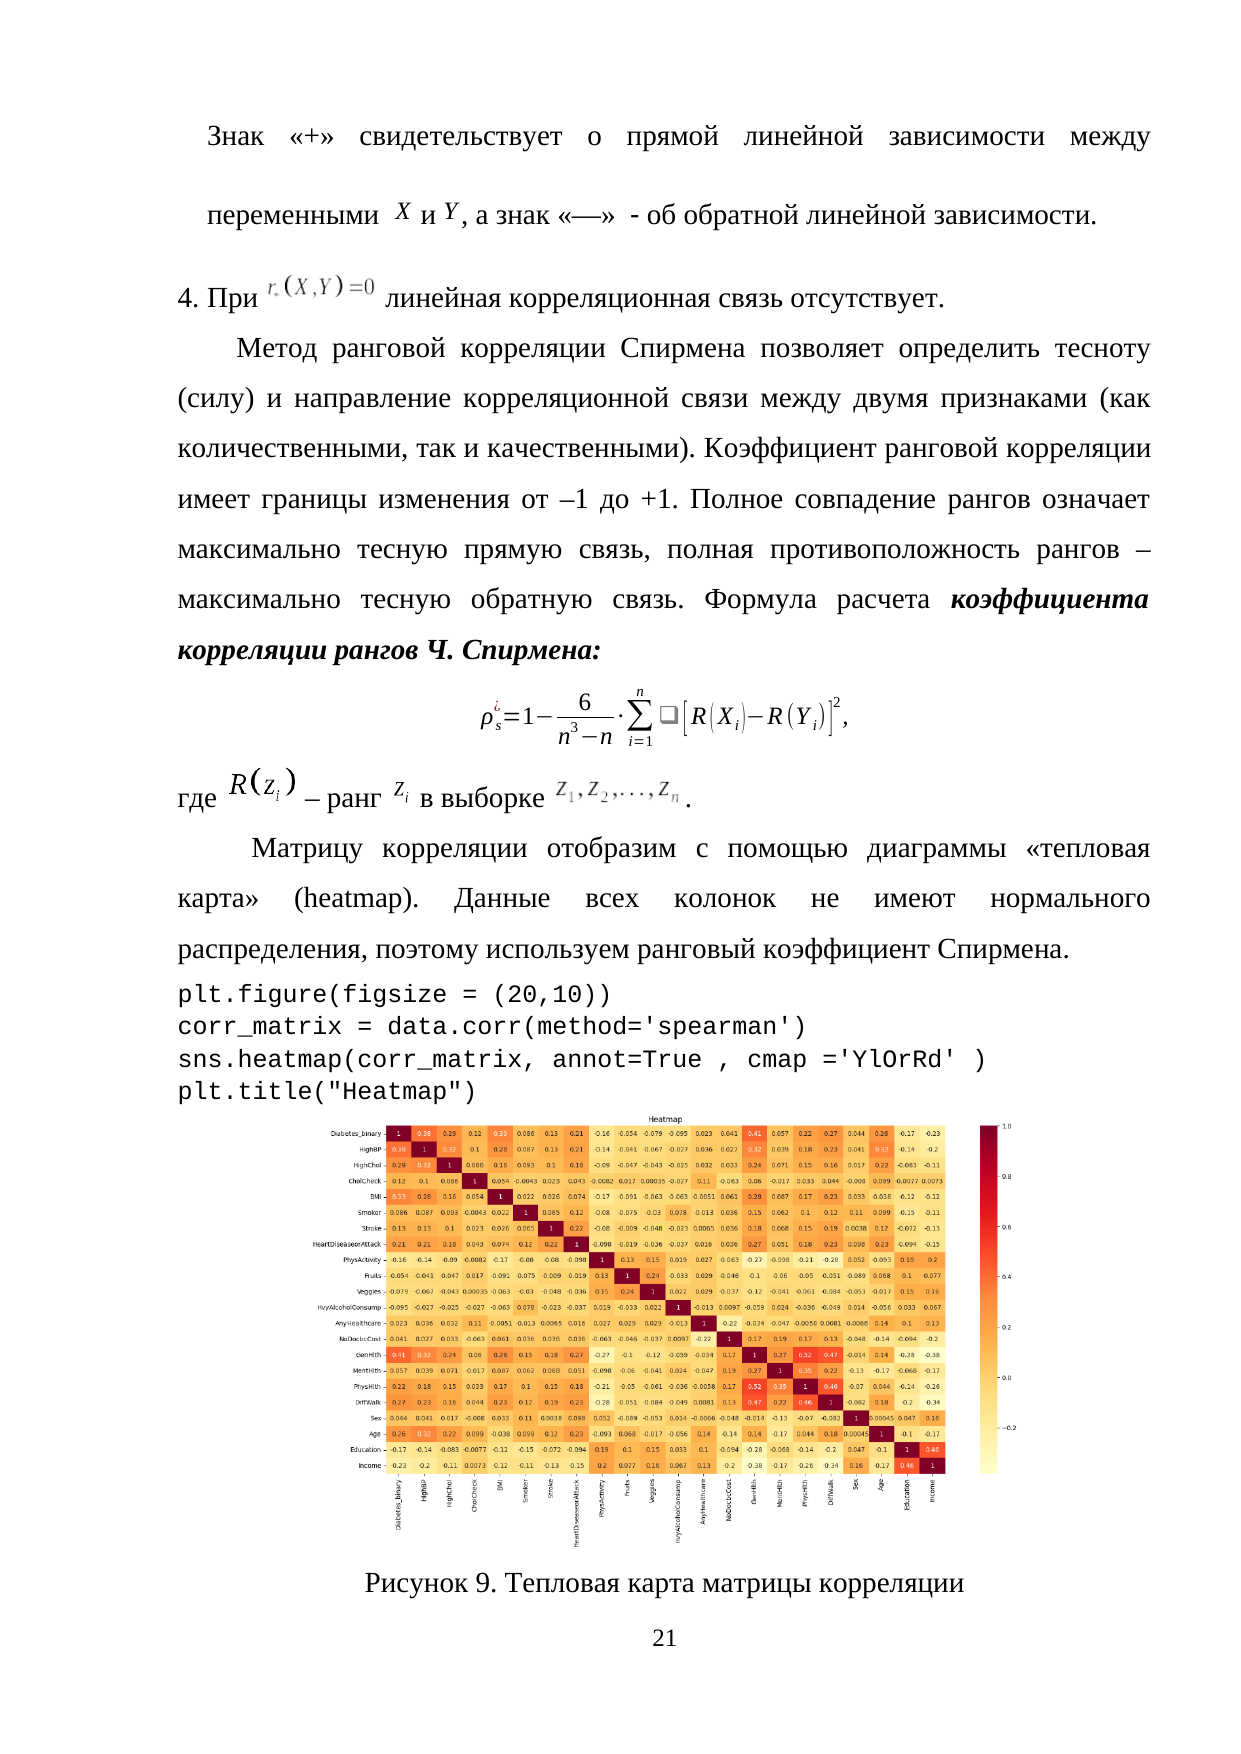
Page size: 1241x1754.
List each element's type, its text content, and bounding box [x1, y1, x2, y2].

text Рисунок 9. Тепловая карта матрицы корреляции [177, 1565, 1152, 1598]
text sns.heatmap(corr_matrix, annot=True , cmap ='YlOrRd' ) [177, 1046, 1152, 1074]
text plt.figure(figsize = (20,10)) [177, 981, 1152, 1009]
text где – ранг в выборке . [177, 764, 1152, 813]
text corr_matrix = data.corr(method='spearman') [177, 1014, 1152, 1042]
text plt.title("Heatmap") [177, 1079, 1152, 1107]
picture [308, 1111, 1021, 1551]
text Метод ранговой корреляции Спирмена позволяет определить тесноту (силу) и направление корреляционной связи между двумя признаками (как количественными, так и качественными). Коэффициент ранговой корреляции имеет границы изменения от –1 до +1. Полное совпадение рангов означает максимально тесную прямую связь, полная противоположность рангов – максимально тесную обратную связь. Формула расчета коэффициента корреляции рангов Ч. Спирмена: [177, 330, 1152, 665]
list При линейная корреляционная связь отсутствует. [177, 271, 1152, 313]
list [177, 118, 1152, 241]
text Матрицу корреляции отобразим с помощью диаграммы «тепловая карта» (heatmap). Данные всех колонок не имеют нормального распределения, поэтому используем ранговый коэффициент Спирмена. [177, 830, 1152, 964]
